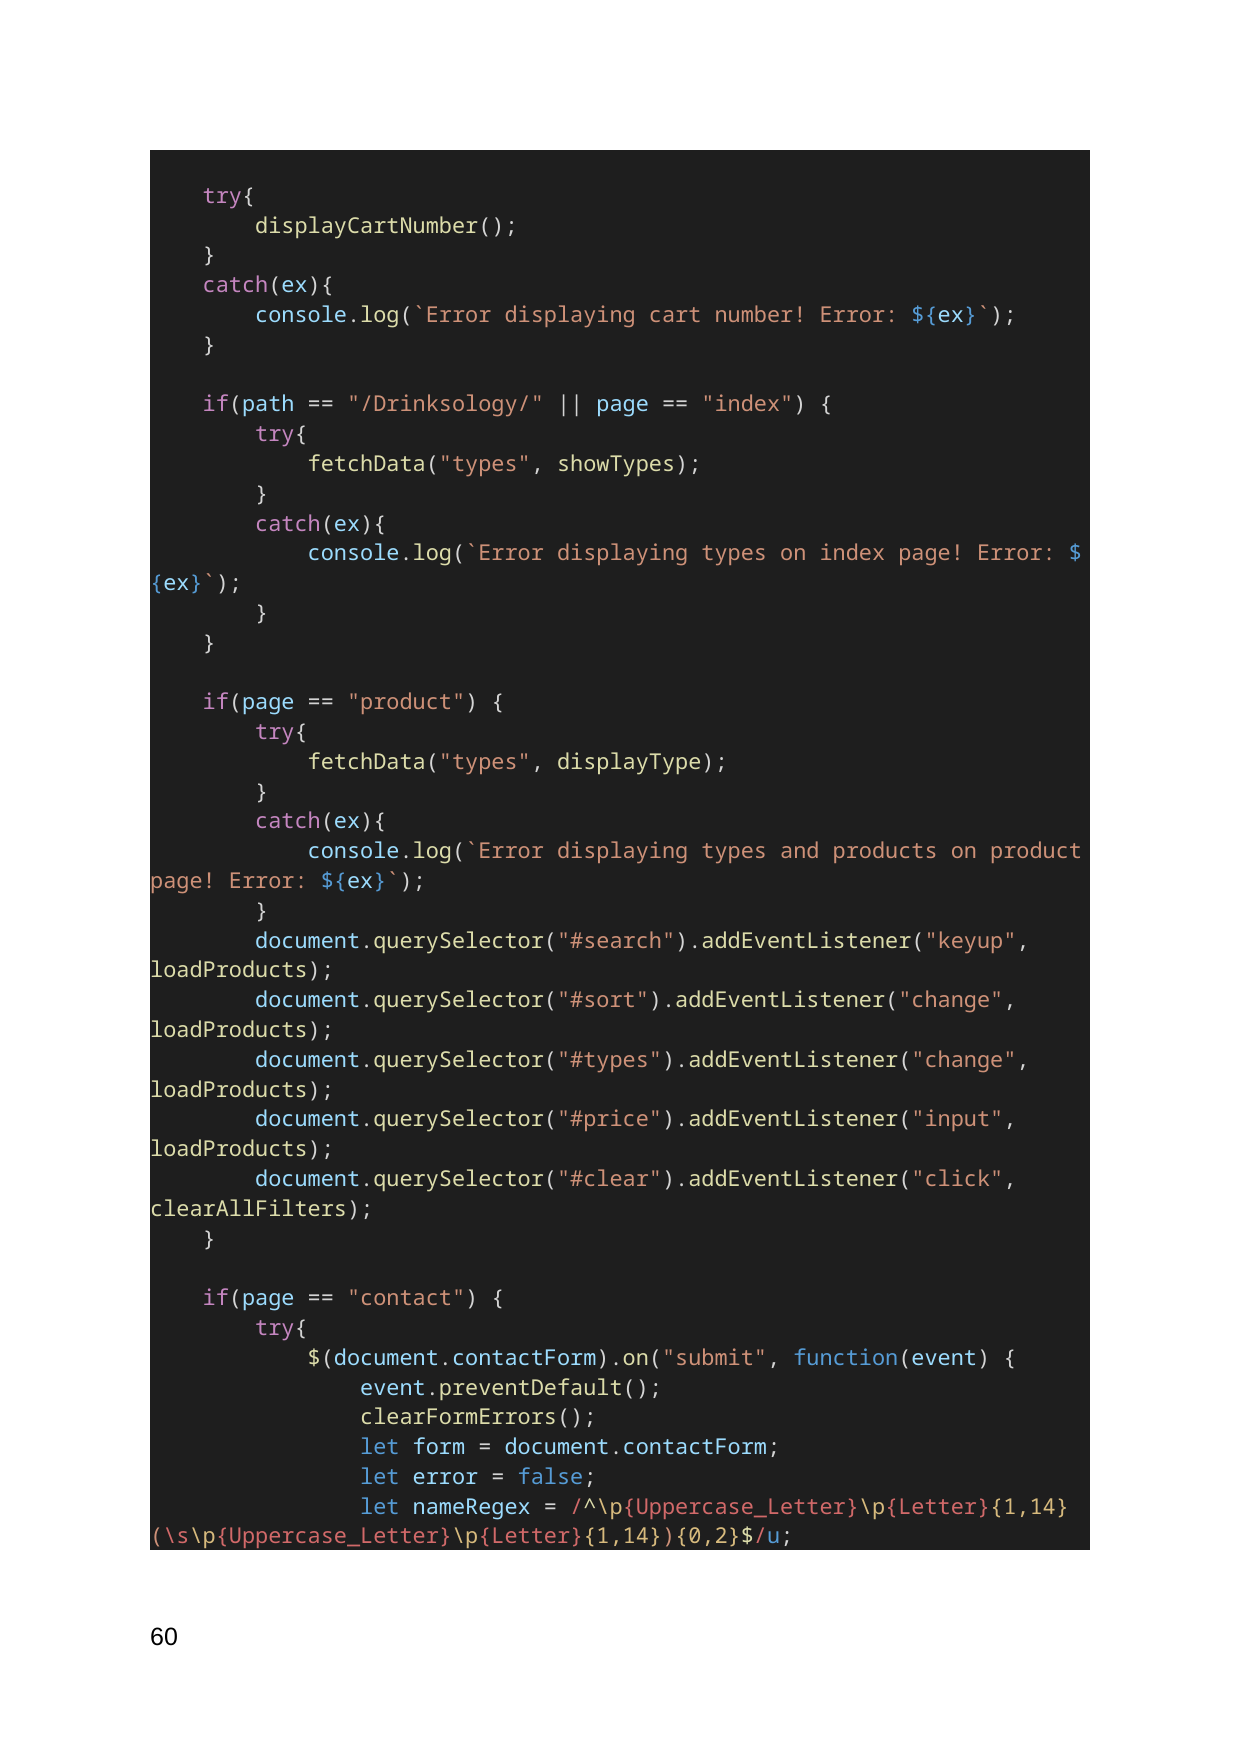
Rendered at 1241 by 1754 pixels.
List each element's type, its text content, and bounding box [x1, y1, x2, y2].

text displayCartNumber(); [150, 209, 1090, 239]
text document.querySelector("#clear").addEventListener("click", clearAllFilters); [150, 1163, 1090, 1222]
text } [150, 776, 1090, 805]
text catch(ex){ [150, 805, 1090, 835]
text } [150, 329, 1090, 358]
text console.log(`Error displaying types on index page! Error: ${ex}`); [150, 537, 1090, 597]
text if(page == "contact") { [150, 1282, 1090, 1312]
text try{ [150, 716, 1090, 746]
text document.querySelector("#sort").addEventListener("change", loadProducts); [150, 984, 1090, 1044]
text } [150, 597, 1090, 627]
text console.log(`Error displaying types and products on product page! Error: ${ex}`); [150, 835, 1090, 895]
text document.querySelector("#types").addEventListener("change", loadProducts); [150, 1044, 1090, 1103]
text console.log(`Error displaying cart number! Error: ${ex}`); [150, 299, 1090, 329]
text let nameRegex = /^\p{Uppercase_Letter}\p{Letter}{1,14}(\s\p{Uppercase_Letter}\p{Letter}{1,14}){0,2}$/u; [150, 1491, 1090, 1550]
text document.querySelector("#search").addEventListener("keyup", loadProducts); [150, 924, 1090, 984]
text try{ [150, 1312, 1090, 1342]
text } [150, 627, 1090, 656]
text if(path == "/Drinksology/" || page == "index") { [150, 388, 1090, 418]
text } [150, 478, 1090, 507]
text } [150, 895, 1090, 924]
text if(page == "product") { [150, 686, 1090, 716]
text catch(ex){ [150, 269, 1090, 299]
text clearFormErrors(); [150, 1401, 1090, 1431]
text try{ [150, 418, 1090, 448]
text let form = document.contactForm; [150, 1431, 1090, 1461]
text catch(ex){ [150, 507, 1090, 537]
text $(document.contactForm).on("submit", function(event) { [150, 1342, 1090, 1371]
text } [150, 1222, 1090, 1252]
text try{ [150, 180, 1090, 209]
text fetchData("types", showTypes); [150, 448, 1090, 478]
text } [150, 239, 1090, 269]
text event.preventDefault(); [150, 1371, 1090, 1401]
text document.querySelector("#price").addEventListener("input", loadProducts); [150, 1103, 1090, 1163]
text fetchData("types", displayType); [150, 746, 1090, 776]
text let error = false; [150, 1461, 1090, 1491]
